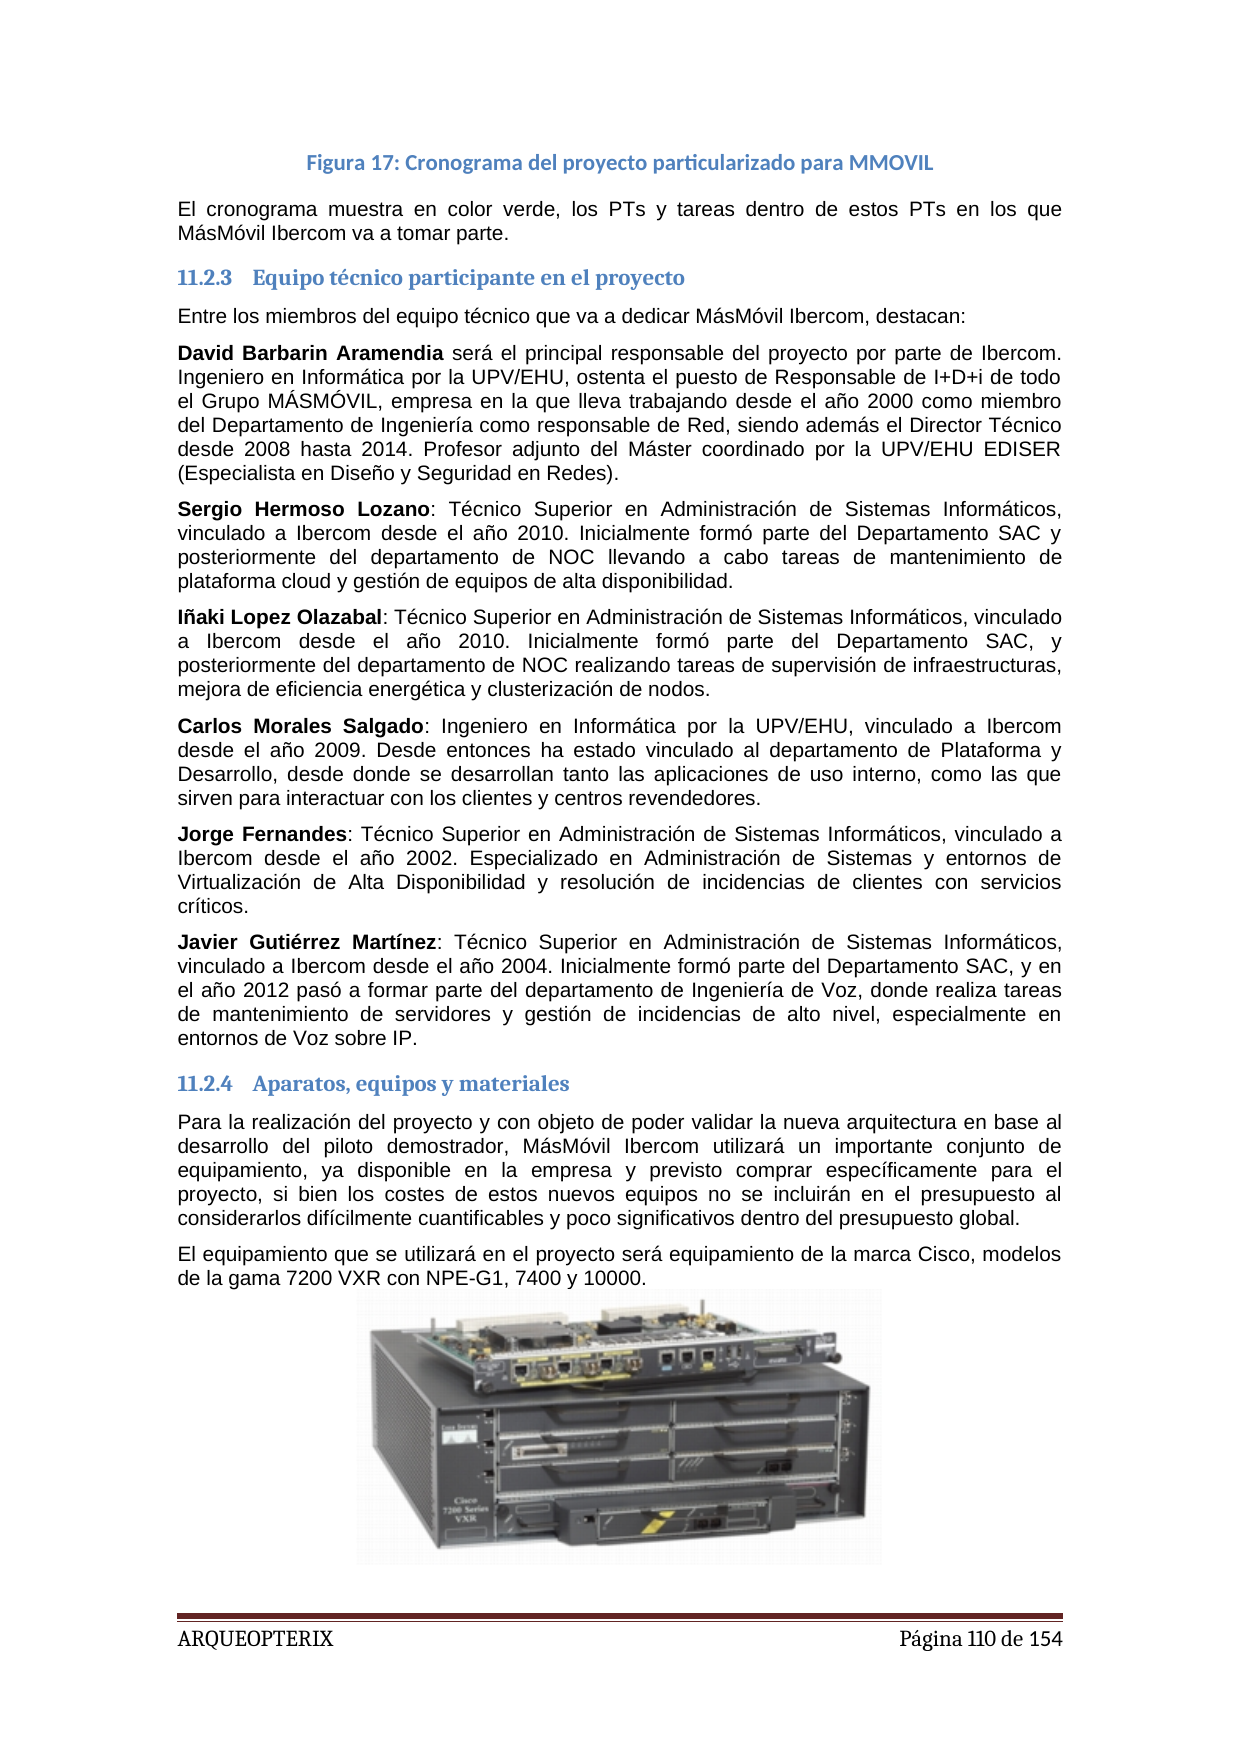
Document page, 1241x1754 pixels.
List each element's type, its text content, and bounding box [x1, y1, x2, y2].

text Iñaki Lopez Olazabal: Técnico Superior en Administración de Sistemas Informáticos, vinculado a Ibercom desde el año 2010. Inicialmente formó parte del Departamento SAC, y posteriormente del departamento de NOC realizando tareas de supervisión de infraestructuras, mejora de eficiencia energética y clusterización de nodos. [177, 605, 1063, 701]
text Carlos Morales Salgado: Ingeniero en Informática por la UPV/EHU, vinculado a Ibercom desde el año 2009. Desde entonces ha estado vinculado al departamento de Plataforma y Desarrollo, desde donde se desarrollan tanto las aplicaciones de uso interno, como las que sirven para interactuar con los clientes y centros revendedores. [177, 713, 1063, 809]
picture [356, 1289, 885, 1568]
text Entre los miembros del equipo técnico que va a dedicar MásMóvil Ibercom, destacan: [177, 304, 1063, 328]
text El equipamiento que se utilizará en el proyecto será equipamiento de la marca Cisco, modelos de la gama 7200 VXR con NPE-G1, 7400 y 10000. [177, 1242, 1063, 1290]
subtitle Equipo técnico participante en el proyecto [177, 265, 1063, 292]
text Para la realización del proyecto y con objeto de poder validar la nueva arquitectura en base al desarrollo del piloto demostrador, MásMóvil Ibercom utilizará un importante conjunto de equipamiento, ya disponible en la empresa y previsto comprar específicamente para el proyecto, si bien los costes de estos nuevos equipos no se incluirán en el presupuesto al considerarlos difícilmente cuantificables y poco significativos dentro del presupuesto global. [177, 1109, 1063, 1229]
text David Barbarin Aramendia será el principal responsable del proyecto por parte de Ibercom. Ingeniero en Informática por la UPV/EHU, ostenta el puesto de Responsable de I+D+i de todo el Grupo MÁSMÓVIL, empresa en la que lleva trabajando desde el año 2000 como miembro del Departamento de Ingeniería como responsable de Red, siendo además el Director Técnico desde 2008 hasta 2014. Profesor adjunto del Máster coordinado por la UPV/EHU EDISER (Especialista en Diseño y Seguridad en Redes). [177, 341, 1063, 484]
text Jorge Fernandes: Técnico Superior en Administración de Sistemas Informáticos, vinculado a Ibercom desde el año 2002. Especializado en Administración de Sistemas y entornos de Virtualización de Alta Disponibilidad y resolución de incidencias de clientes con servicios críticos. [177, 822, 1063, 918]
text Javier Gutiérrez Martínez: Técnico Superior en Administración de Sistemas Informáticos, vinculado a Ibercom desde el año 2004. Inicialmente formó parte del Departamento SAC, y en el año 2012 pasó a formar parte del departamento de Ingeniería de Voz, donde realiza tareas de mantenimiento de servidores y gestión de incidencias de alto nivel, especialmente en entornos de Voz sobre IP. [177, 930, 1063, 1050]
text El cronograma muestra en color verde, los PTs y tareas dentro de estos PTs en los que MásMóvil Ibercom va a tomar parte. [177, 196, 1063, 244]
text Sergio Hermoso Lozano: Técnico Superior en Administración de Sistemas Informáticos, vinculado a Ibercom desde el año 2010. Inicialmente formó parte del Departamento SAC y posteriormente del departamento de NOC llevando a cabo tareas de mantenimiento de plataforma cloud y gestión de equipos de alta disponibilidad. [177, 497, 1063, 593]
text Figura 17: Cronograma del proyecto particularizado para MMOVIL [177, 148, 1063, 176]
subtitle Aparatos, equipos y materiales [177, 1071, 1063, 1097]
